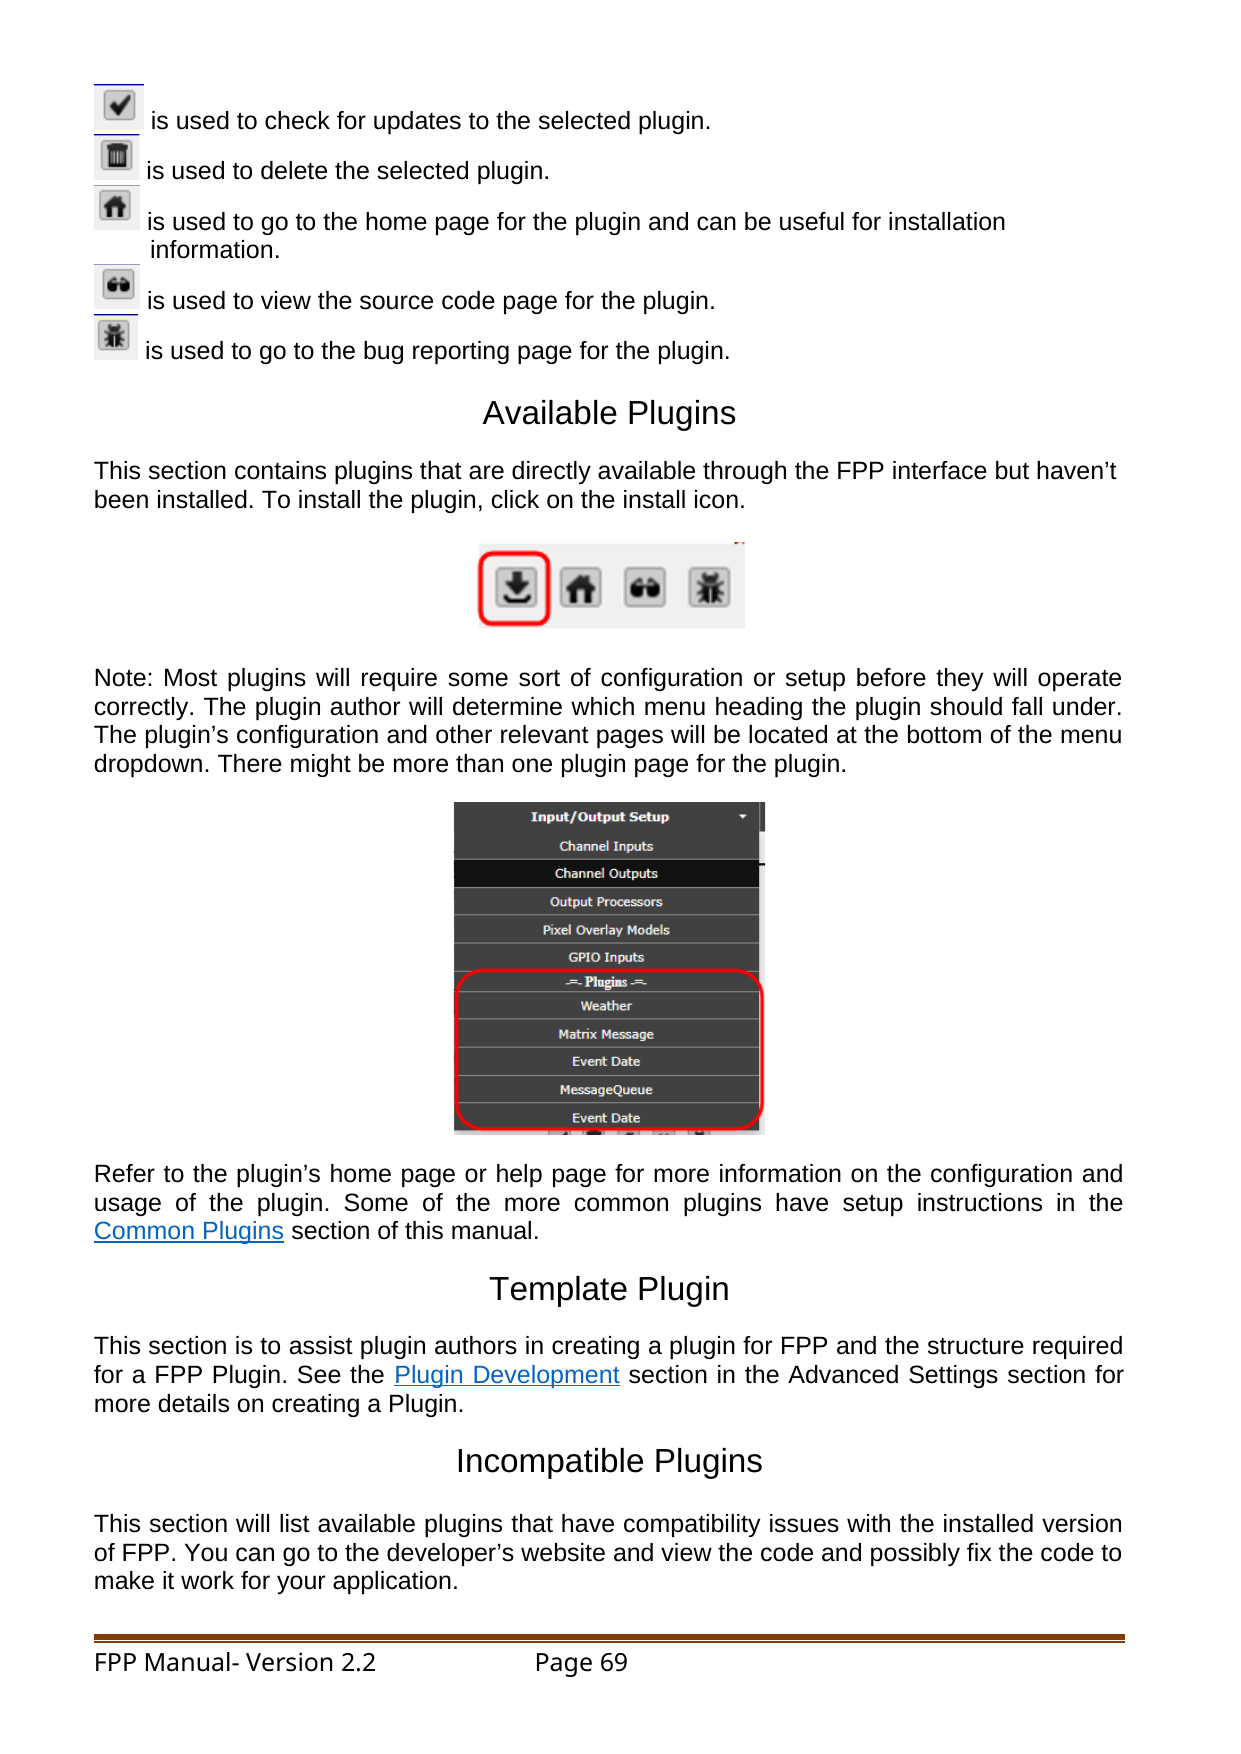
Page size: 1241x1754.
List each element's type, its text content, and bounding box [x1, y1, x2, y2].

text is used to go to the home page for the plugin and can be useful for installation information. [94, 185, 1125, 264]
text Note: Most plugins will require some sort of configuration or setup before they will operate correctly. The plugin author will determine which menu heading the plugin should fall under. The plugin’s configuration and other relevant pages will be located at the bottom of the menu dropdown. There might be more than one plugin page for the plugin. [94, 663, 1125, 778]
text is used to go to the bug reporting page for the plugin. [94, 314, 1125, 365]
text This section contains plugins that are directly available through the FPP interface but haven’t been installed. To install the plugin, click on the install icon. [94, 456, 1125, 513]
text is used to delete the selected plugin. [94, 135, 1125, 185]
text This section is to assist plugin authors in creating a plugin for FPP and the structure required for a FPP Plugin. See the Plugin Development section in the Advanced Settings section for more details on creating a Plugin. [94, 1331, 1125, 1418]
picture [93, 185, 140, 230]
text This section will list available plugins that have compatibility issues with the installed version of FPP. You can go to the developer’s website and view the code and possibly fix the code to make it work for your application. [94, 1509, 1125, 1595]
text is used to view the source code page for the plugin. [94, 264, 1125, 314]
subtitle Incompatible Plugins [94, 1442, 1125, 1480]
text is used to check for updates to the selected plugin. [94, 84, 1125, 135]
picture [453, 802, 766, 1135]
picture [93, 314, 139, 360]
subtitle Template Plugin [94, 1269, 1125, 1307]
subtitle Available Plugins [94, 393, 1125, 432]
text Refer to the plugin’s home page or help page for more information on the configuration and usage of the plugin. Some of the more common plugins have setup instructions in the Common Plugins section of this manual. [94, 1159, 1125, 1245]
picture [93, 264, 140, 309]
picture [93, 84, 144, 130]
picture [473, 542, 746, 635]
picture [93, 134, 140, 180]
